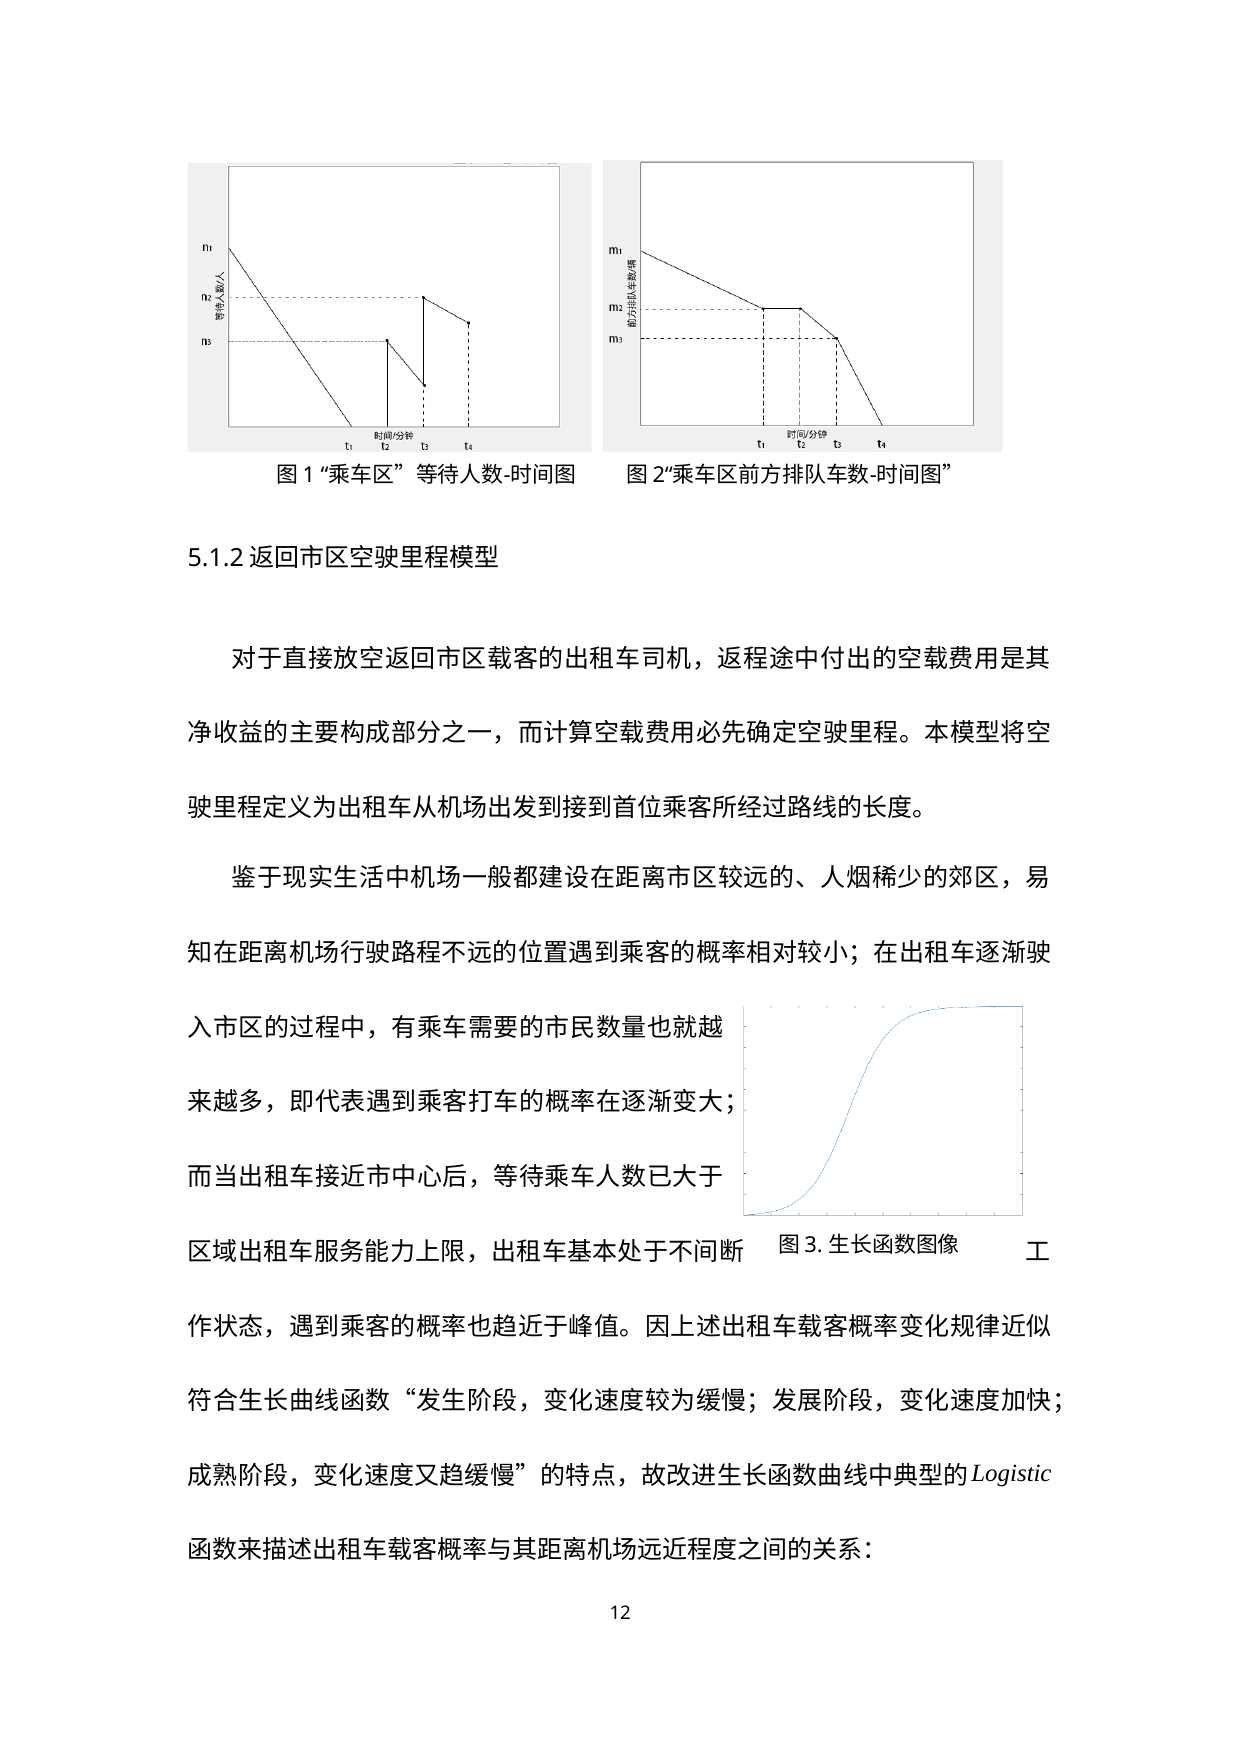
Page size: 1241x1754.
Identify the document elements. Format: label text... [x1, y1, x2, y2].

picture [743, 1006, 1023, 1216]
text 对于直接放空返回市区载客的出租车司机，返程途中付出的空载费用是其净收益的主要构成部分之一，而计算空载费用必先确定空驶里程。本模型将空驶里程定义为出租车从机场出发到接到首位乘客所经过路线的长度。 [187, 624, 1053, 838]
text 图1 “乘车区”等待人数-时间图 图2“乘车区前方排队车数-时间图” [187, 457, 1053, 489]
text 鉴于现实生活中机场一般都建设在距离市区较远的、人烟稀少的郊区，易知在距离机场行驶路程不远的位置遇到乘客的概率相对较小；在出租车逐渐驶入市区的过程中，有乘车需要的市民数量也就越来越多，即代表遇到乘客打车的概率在逐渐变大；而当出租车接近市中心后，等待乘车人数已大于区域出租车服务能力上限，出租车基本处于不间断工作状态，遇到乘客的概率也趋近于峰值。因上述出租车载客概率变化规律近似符合生长曲线函数“发生阶段，变化速度较为缓慢；发展阶段，变化速度加快；成熟阶段，变化速度又趋缓慢”的特点，故改进生长函数曲线中典型的函数来描述出租车载客概率与其距离机场远近程度之间的关系： [187, 843, 1053, 1581]
picture [187, 163, 592, 452]
subtitle 5.1.2返回市区空驶里程模型 [187, 523, 1053, 588]
picture [603, 160, 1003, 452]
